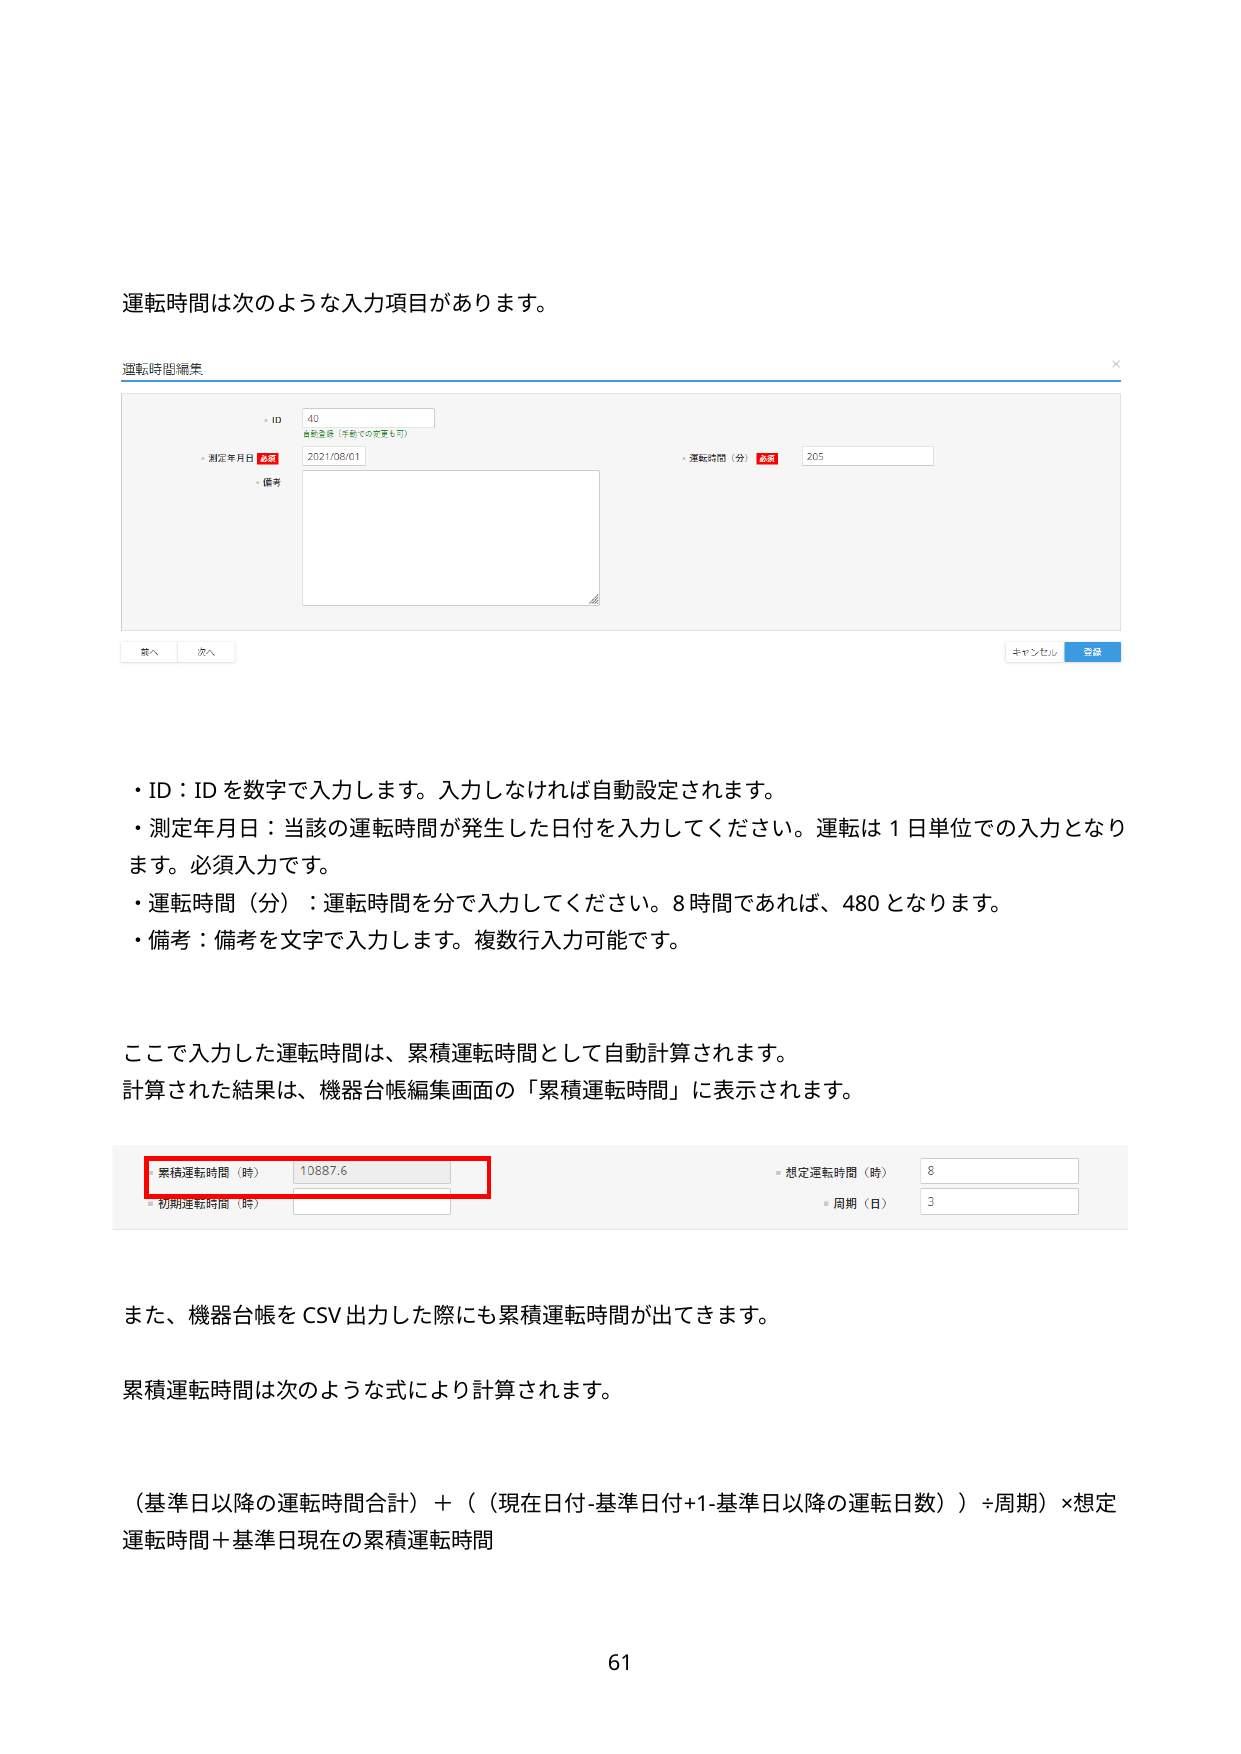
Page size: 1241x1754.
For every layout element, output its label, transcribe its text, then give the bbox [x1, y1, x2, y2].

picture [111, 350, 1128, 665]
text （基準日以降の運転時間合計）＋（（現在日付-基準日付+1-基準日以降の運転日数））÷周期）×想定運転時間＋基準日現在の累積運転時間 [123, 1483, 1118, 1558]
picture [112, 1145, 1128, 1230]
text ・ID：IDを数字で入力します。入力しなければ自動設定されます。 [127, 771, 1128, 808]
text ここで入力した運転時間は、累積運転時間として自動計算されます。 [123, 1033, 1118, 1071]
text 運転時間は次のような入力項目があります。 [123, 283, 1118, 321]
text また、機器台帳をCSV出力した際にも累積運転時間が出てきます。 [123, 1296, 1118, 1333]
text 累積運転時間は次のような式により計算されます。 [123, 1371, 1118, 1408]
text ・備考：備考を文字で入力します。複数行入力可能です。 [127, 921, 1128, 958]
text ・測定年月日：当該の運転時間が発生した日付を入力してください。運転は1日単位での入力となります。必須入力です。 [127, 808, 1128, 883]
text ・運転時間（分）：運転時間を分で入力してください。8時間であれば、480となります。 [127, 883, 1128, 921]
text 計算された結果は、機器台帳編集画面の「累積運転時間」に表示されます。 [123, 1071, 1118, 1108]
